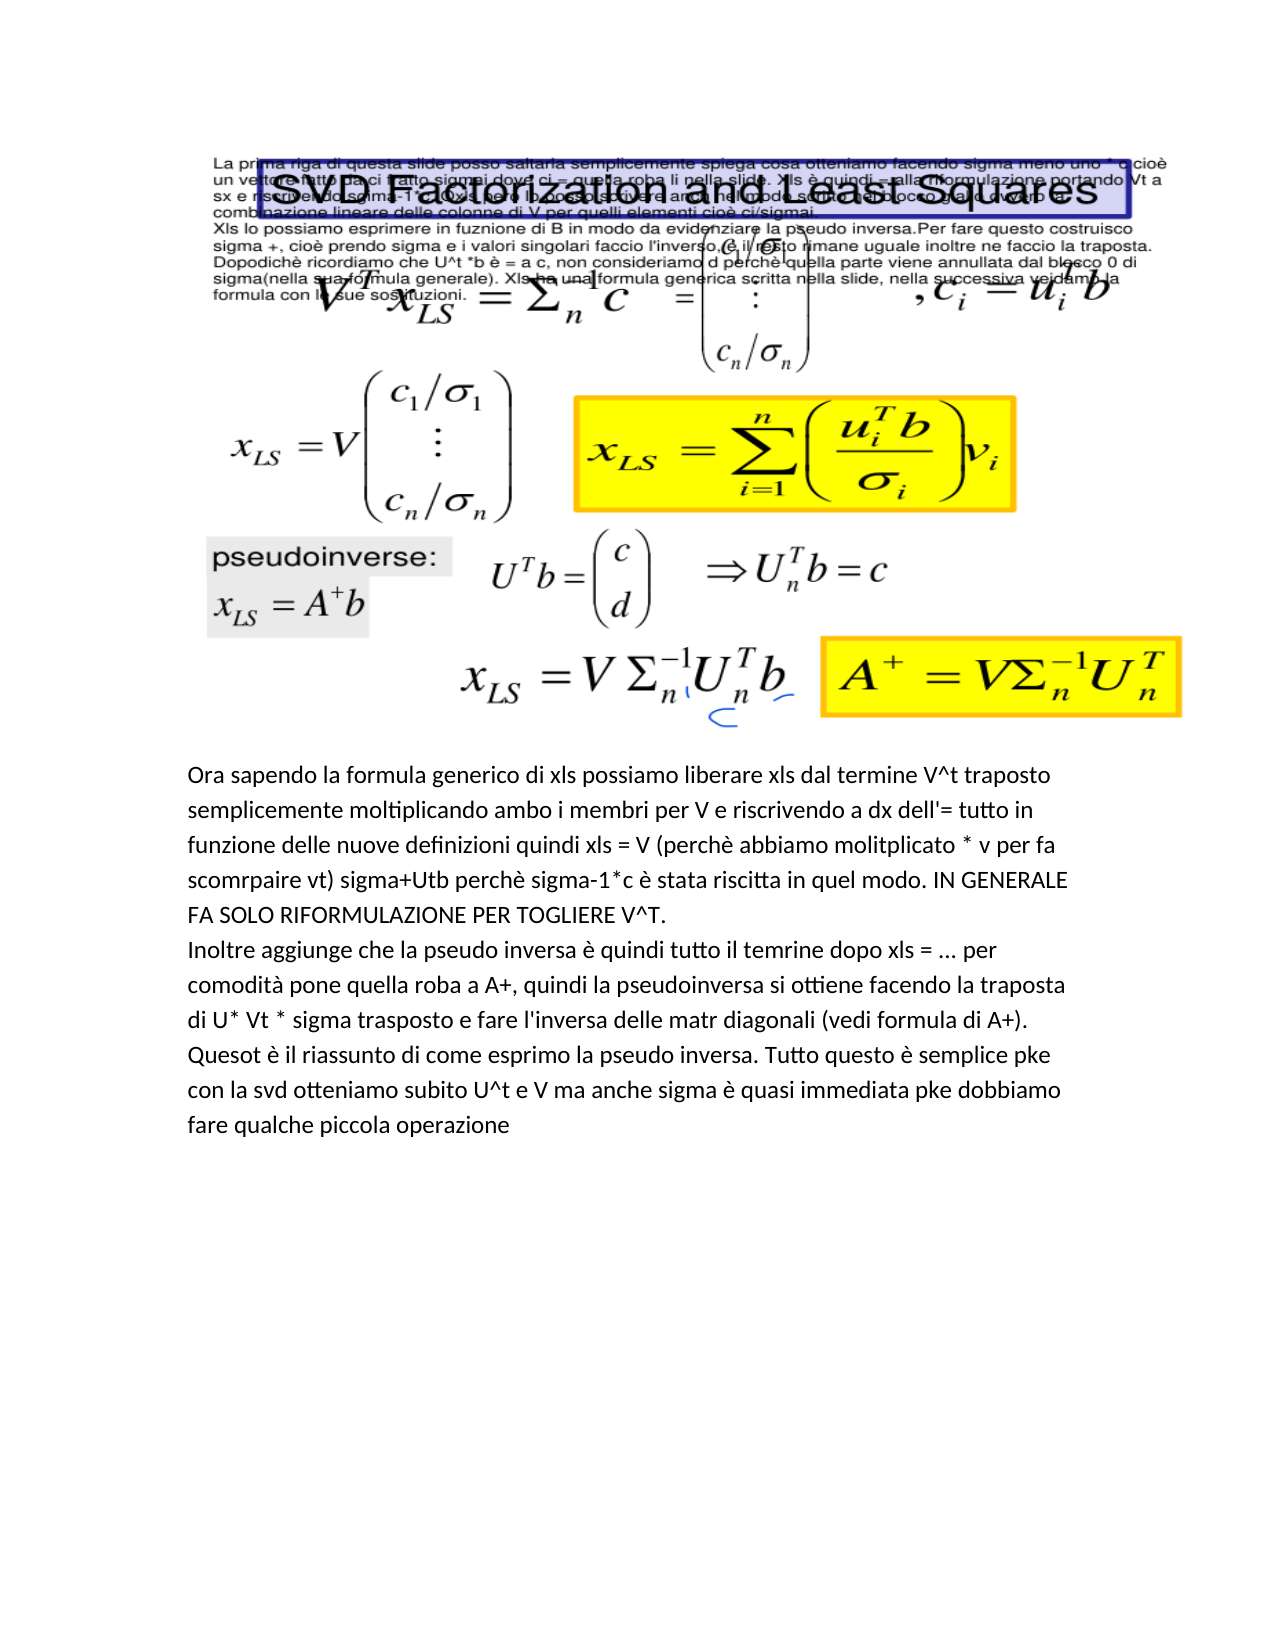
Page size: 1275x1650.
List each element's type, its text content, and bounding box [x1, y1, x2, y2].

text Ora sapendo la formula generico di xls possiamo liberare xls dal termine V^t traposto semplicemente moltiplicando ambo i membri per V e riscrivendo a dx dell'= tutto in funzione delle nuove definizioni quindi xls = V (perchè abbiamo molitplicato * v per fa scomrpaire vt) sigma+Utb perchè sigma-1*c è stata riscitta in quel modo. IN GENERALE FA SOLO RIFORMULAZIONE PER TOGLIERE V^T. Inoltre aggiunge che la pseudo inversa è quindi tutto il temrine dopo xls = ... per comodità pone quella roba a A+, quindi la pseudoinversa si ottiene facendo la traposta di U* Vt * sigma trasposto e fare l'inversa delle matr diagonali (vedi formula di A+). Quesot è il riassunto di come esprimo la pseudo inversa. Tutto questo è semplice pke con la svd otteniamo subito U^t e V ma anche sigma è quasi immediata pke dobbiamo fare qualche piccola operazione [187, 760, 1087, 1140]
picture [206, 150, 1198, 735]
